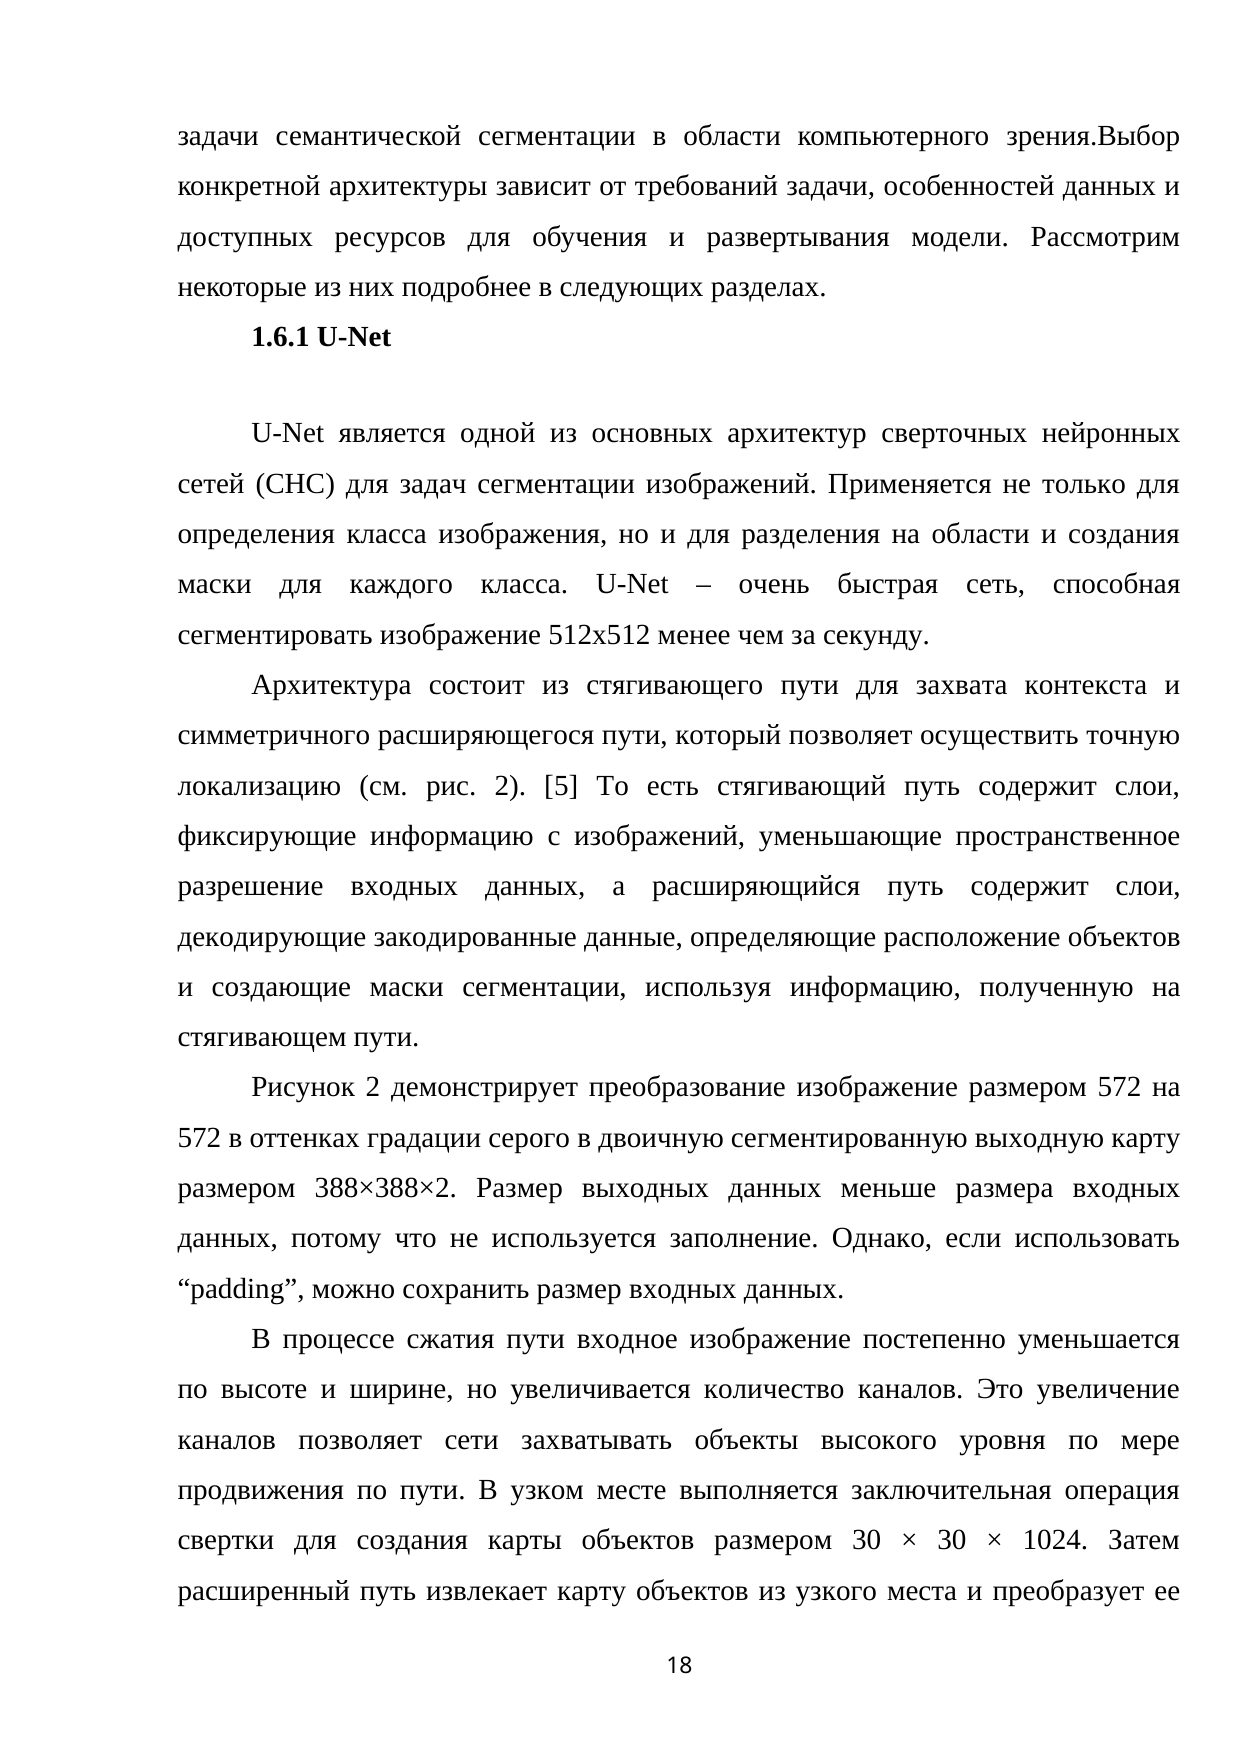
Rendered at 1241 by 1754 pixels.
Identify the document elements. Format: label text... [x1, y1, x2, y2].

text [177, 118, 1181, 303]
text U-Net является одной из основных архитектур сверточных нейронных сетей (СНС) для задач сегментации изображений. Применяется не только для определения класса изображения, но и для разделения на области и создания маски для каждого класса. U-Net – очень быстрая сеть, способная сегментировать изображение 512x512 менее чем за секунду. [177, 416, 1181, 650]
text Рисунок 2 демонстрирует преобразование изображение размером 572 на 572 в оттенках градации серого в двоичную сегментированную выходную карту размером 388×388×2. Размер выходных данных меньше размера входных данных, потому что не используется заполнение. Однако, если использовать “padding”, можно сохранить размер входных данных. [177, 1069, 1181, 1304]
text 1.6.1 U-Net [177, 319, 1181, 353]
text Архитектура состоит из стягивающего пути для захвата контекста и симметричного расширяющегося пути, который позволяет осуществить точную локализацию (см. рис. 2). [5] То есть стягивающий путь содержит слои, фиксирующие информацию с изображений, уменьшающие пространственное разрешение входных данных, а расширяющийся путь содержит слои, декодирующие закодированные данные, определяющие расположение объектов и создающие маски сегментации, используя информацию, полученную на стягивающем пути. [177, 667, 1181, 1053]
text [177, 1321, 1181, 1606]
